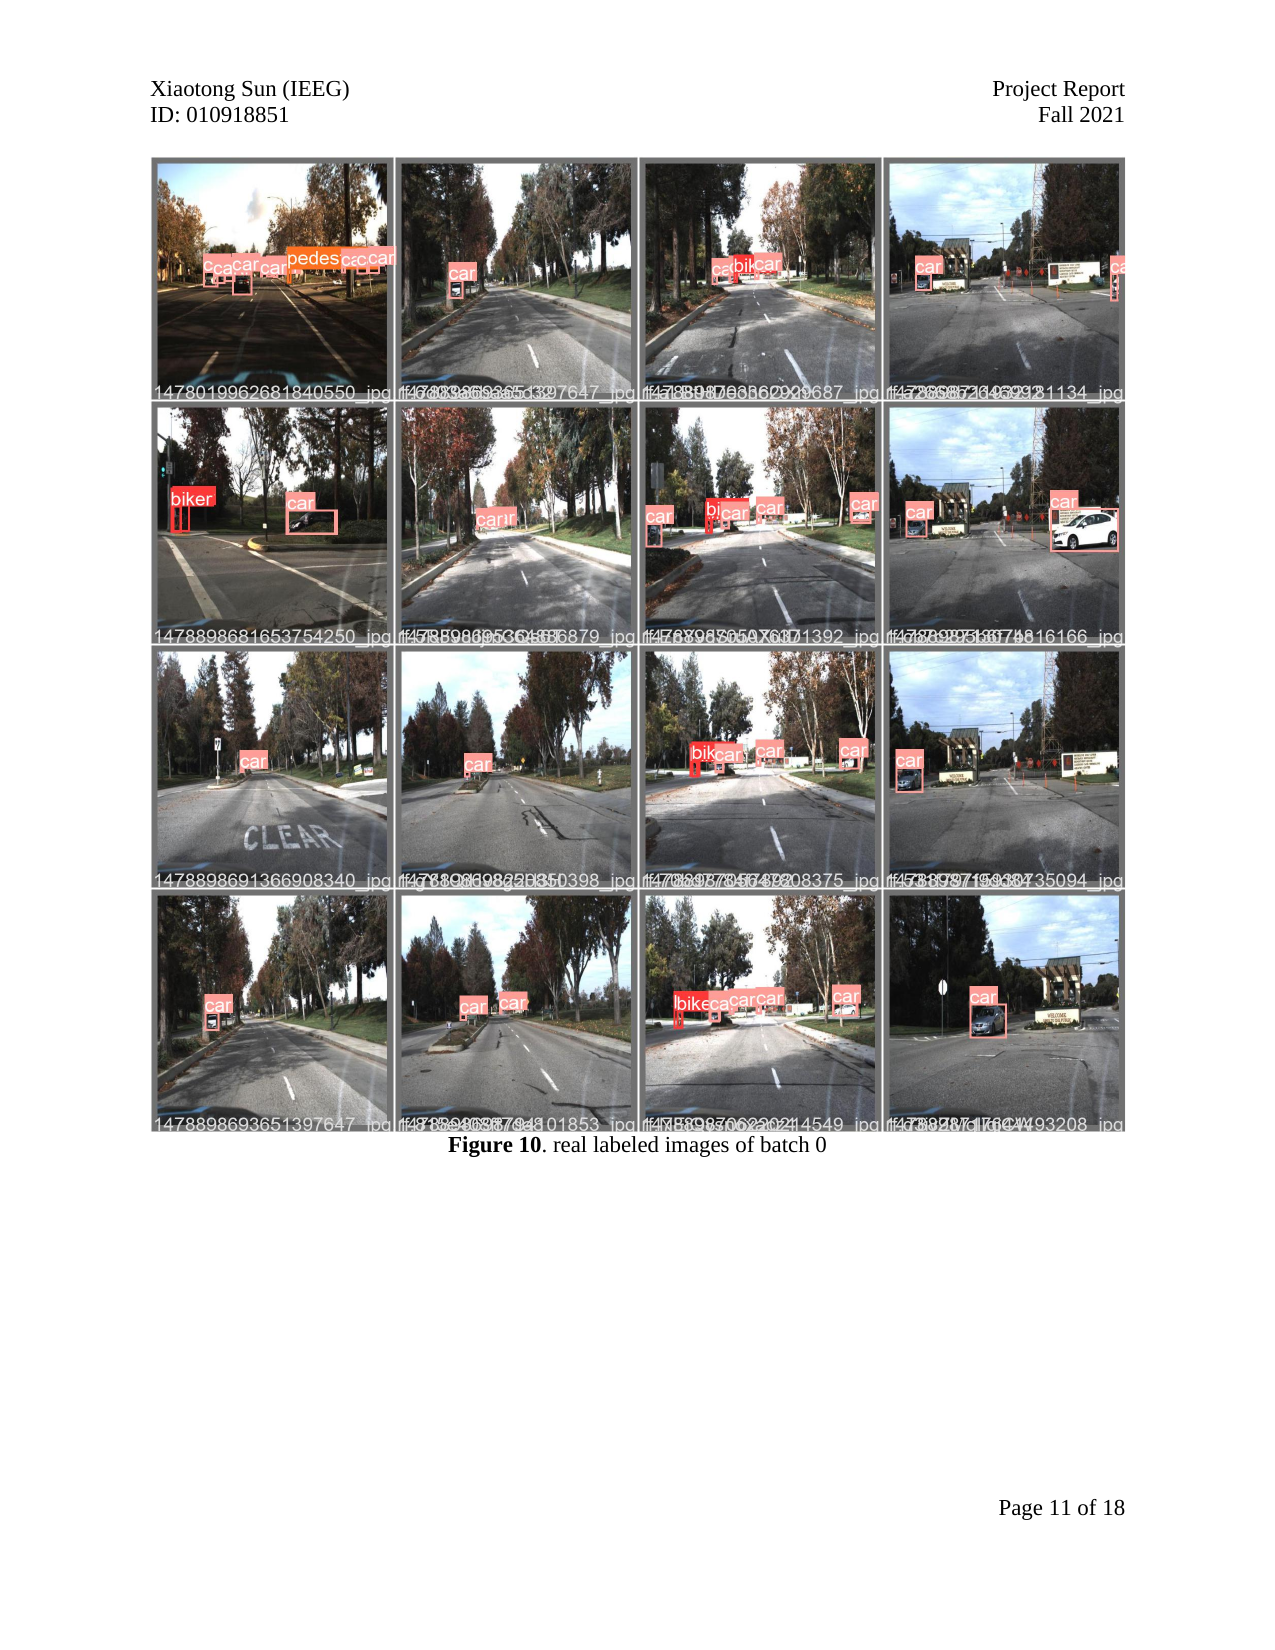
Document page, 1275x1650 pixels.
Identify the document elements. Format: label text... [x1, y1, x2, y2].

text Figure 10. real labeled images of batch 0 [150, 1132, 1125, 1158]
picture [150, 156, 1125, 1132]
